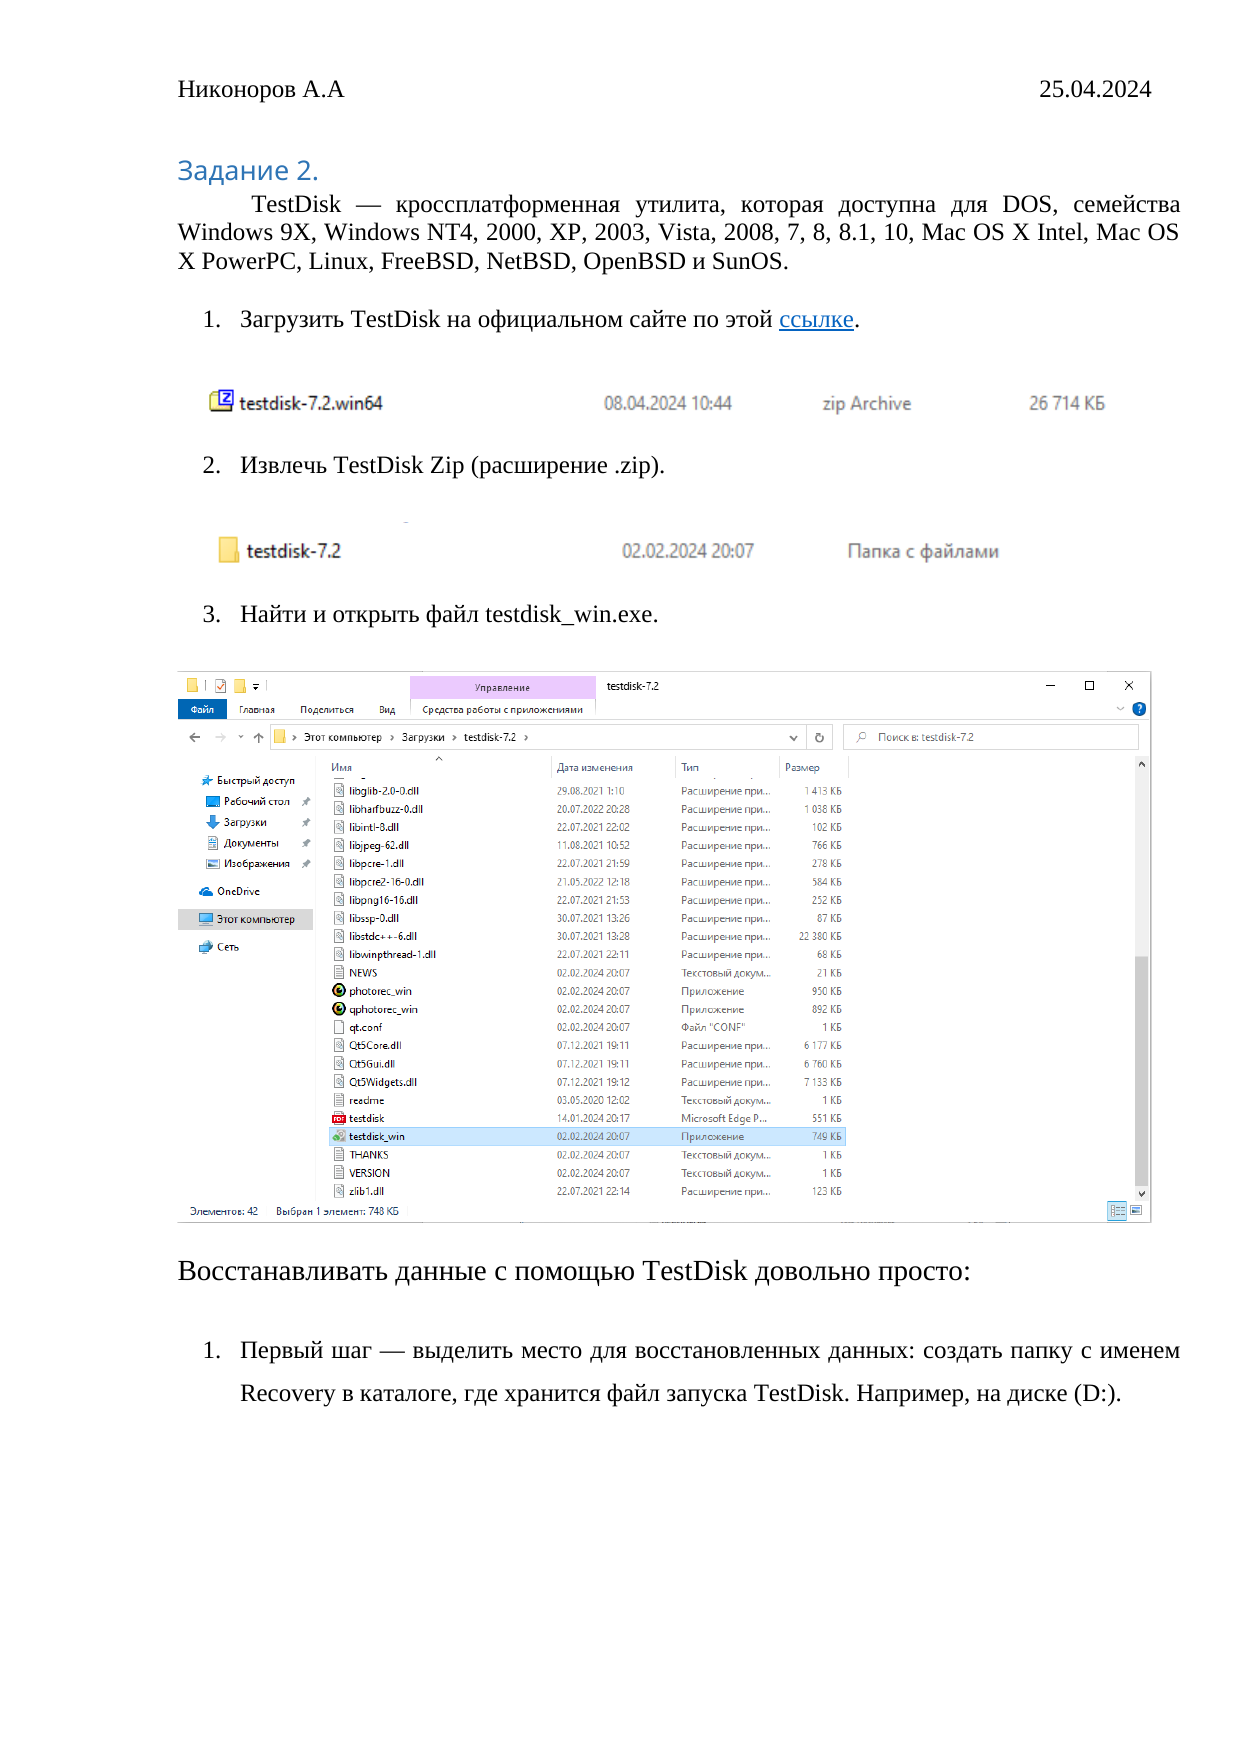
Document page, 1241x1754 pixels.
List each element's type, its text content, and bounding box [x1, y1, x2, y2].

list Загрузить TestDisk на официальном сайте по этой ссылке. [202, 304, 1181, 333]
list Извлечь TestDisk Zip (расширение .zip). [202, 450, 1181, 478]
subtitle Задание 2. [177, 152, 1181, 189]
picture [202, 522, 1112, 571]
list Найти и открыть файл testdisk_win.exe. [202, 599, 1181, 628]
text TestDisk — кроссплатформенная утилита, которая доступна для DOS, семейства Windows 9X, Windows NT4, 2000, XP, 2003, Vista, 2008, 7, 8, 8.1, 10, Mac OS X Intel, Mac OS X PowerPC, Linux, FreeBSD, NetBSD, OpenBSD и SunOS. [177, 189, 1181, 275]
picture [177, 671, 1152, 1223]
list Первый шаг — выделить место для восстановленных данных: создать папку с именем Recovery в каталоге, где хранится файл запуска TestDisk. Например, на диске (D:). [202, 1335, 1181, 1407]
picture [202, 376, 1177, 421]
text Восстанавливать данные с помощью TestDisk довольно просто: [177, 1253, 1181, 1287]
